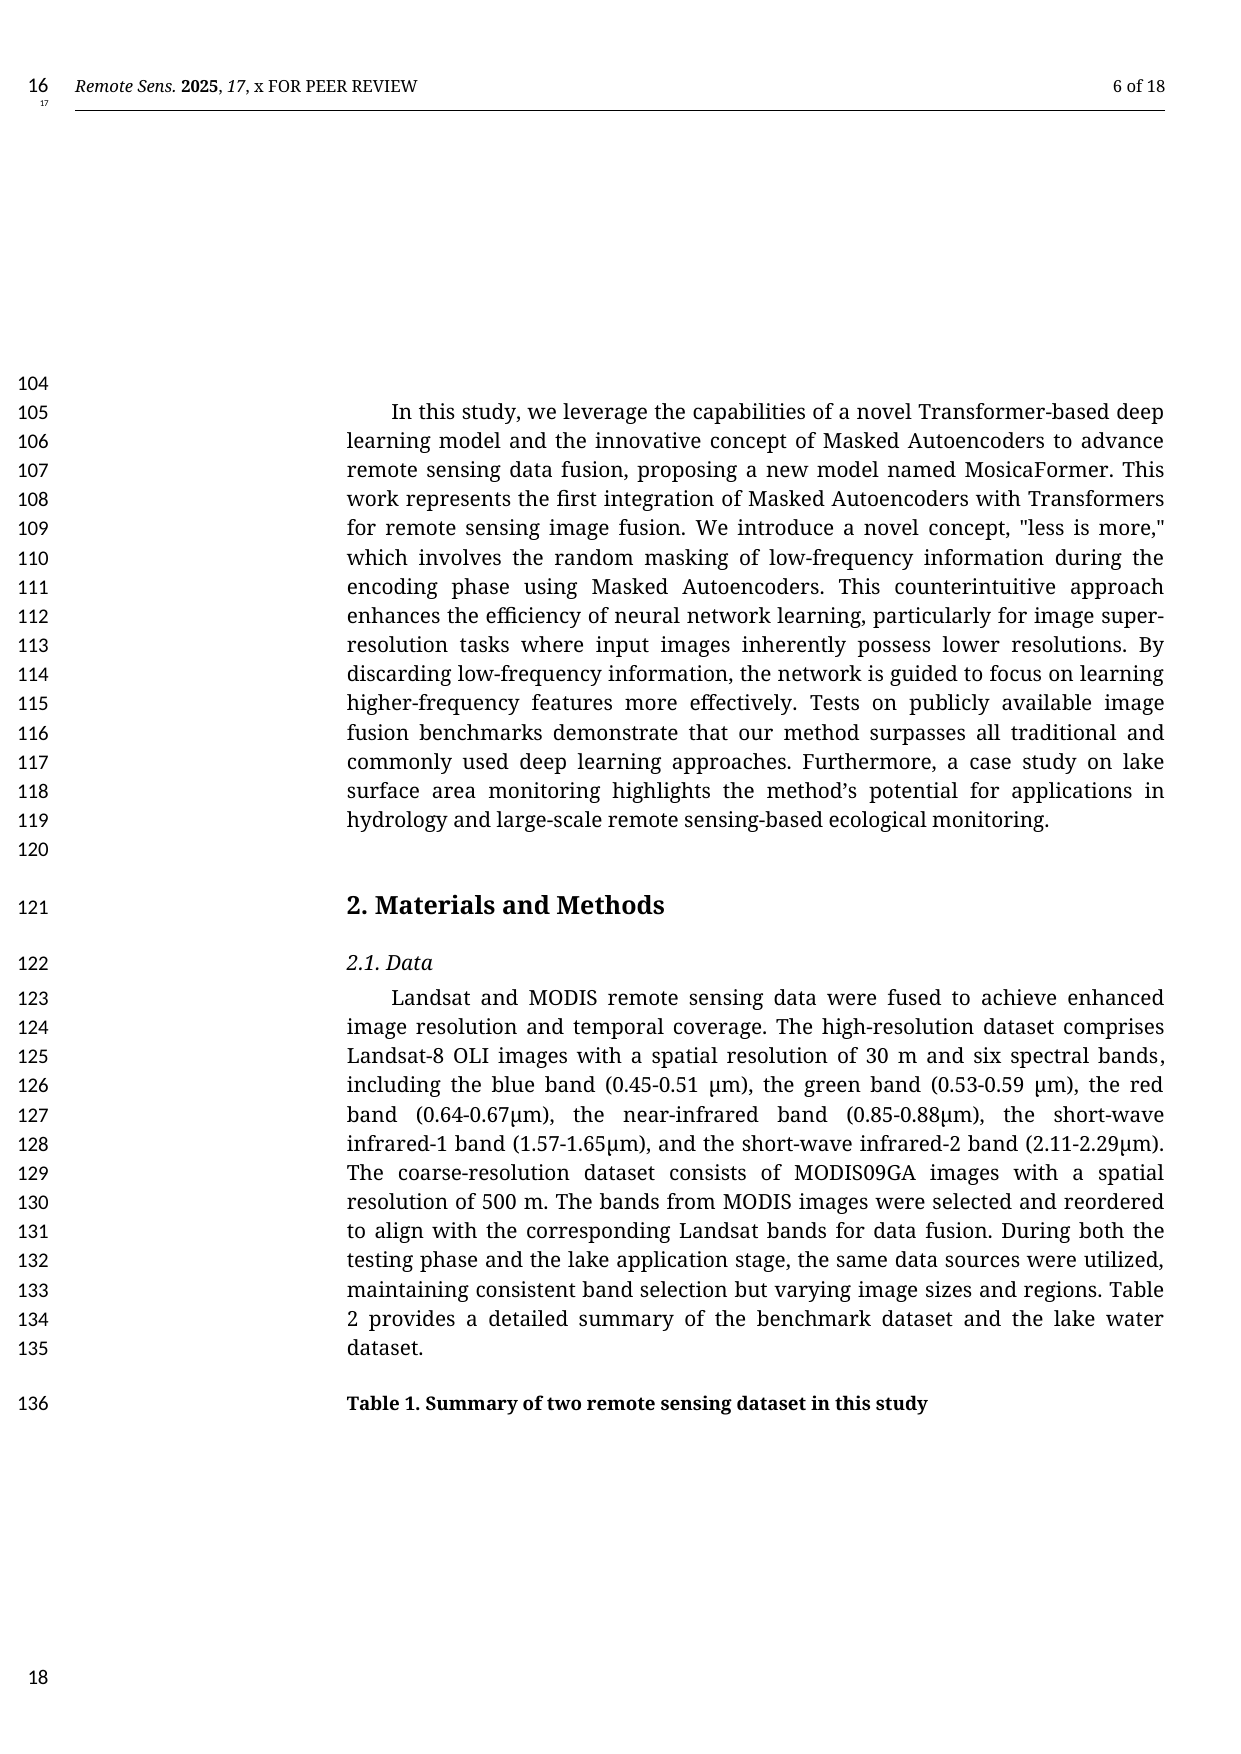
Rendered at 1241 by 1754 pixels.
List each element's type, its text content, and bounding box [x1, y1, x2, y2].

text Table 1. Summary of two remote sensing dataset in this study [347, 1386, 1165, 1416]
subtitle 2. Materials and Methods [347, 888, 1165, 922]
text Landsat and MODIS remote sensing data were fused to achieve enhanced image resolution and temporal coverage. The high-resolution dataset comprises Landsat-8 OLI images with a spatial resolution of 30 m and six spectral bands, including the blue band (0.45-0.51 μm), the green band (0.53-0.59 μm), the red band (0.64-0.67μm), the near-infrared band (0.85-0.88μm), the short-wave infrared-1 band (1.57-1.65μm), and the short-wave infrared-2 band (2.11-2.29μm). The coarse-resolution dataset consists of MODIS09GA images with a spatial resolution of 500 m. The bands from MODIS images were selected and reordered to align with the corresponding Landsat bands for data fusion. During both the testing phase and the lake application stage, the same data sources were utilized, maintaining consistent band selection but varying image sizes and regions. Table 2 provides a detailed summary of the benchmark dataset and the lake water dataset. [347, 982, 1165, 1361]
subtitle 2.1. Data [347, 947, 1165, 976]
text In this study, we leverage the capabilities of a novel Transformer-based deep learning model and the innovative concept of Masked Autoencoders to advance remote sensing data fusion, proposing a new model named MosicaFormer. This work represents the first integration of Masked Autoencoders with Transformers for remote sensing image fusion. We introduce a novel concept, "less is more," which involves the random masking of low-frequency information during the encoding phase using Masked Autoencoders. This counterintuitive approach enhances the efficiency of neural network learning, particularly for image super-resolution tasks where input images inherently possess lower resolutions. By discarding low-frequency information, the network is guided to focus on learning higher-frequency features more effectively. Tests on publicly available image fusion benchmarks demonstrate that our method surpasses all traditional and commonly used deep learning approaches. Furthermore, a case study on lake surface area monitoring highlights the method’s potential for applications in hydrology and large-scale remote sensing-based ecological monitoring. [347, 396, 1165, 834]
